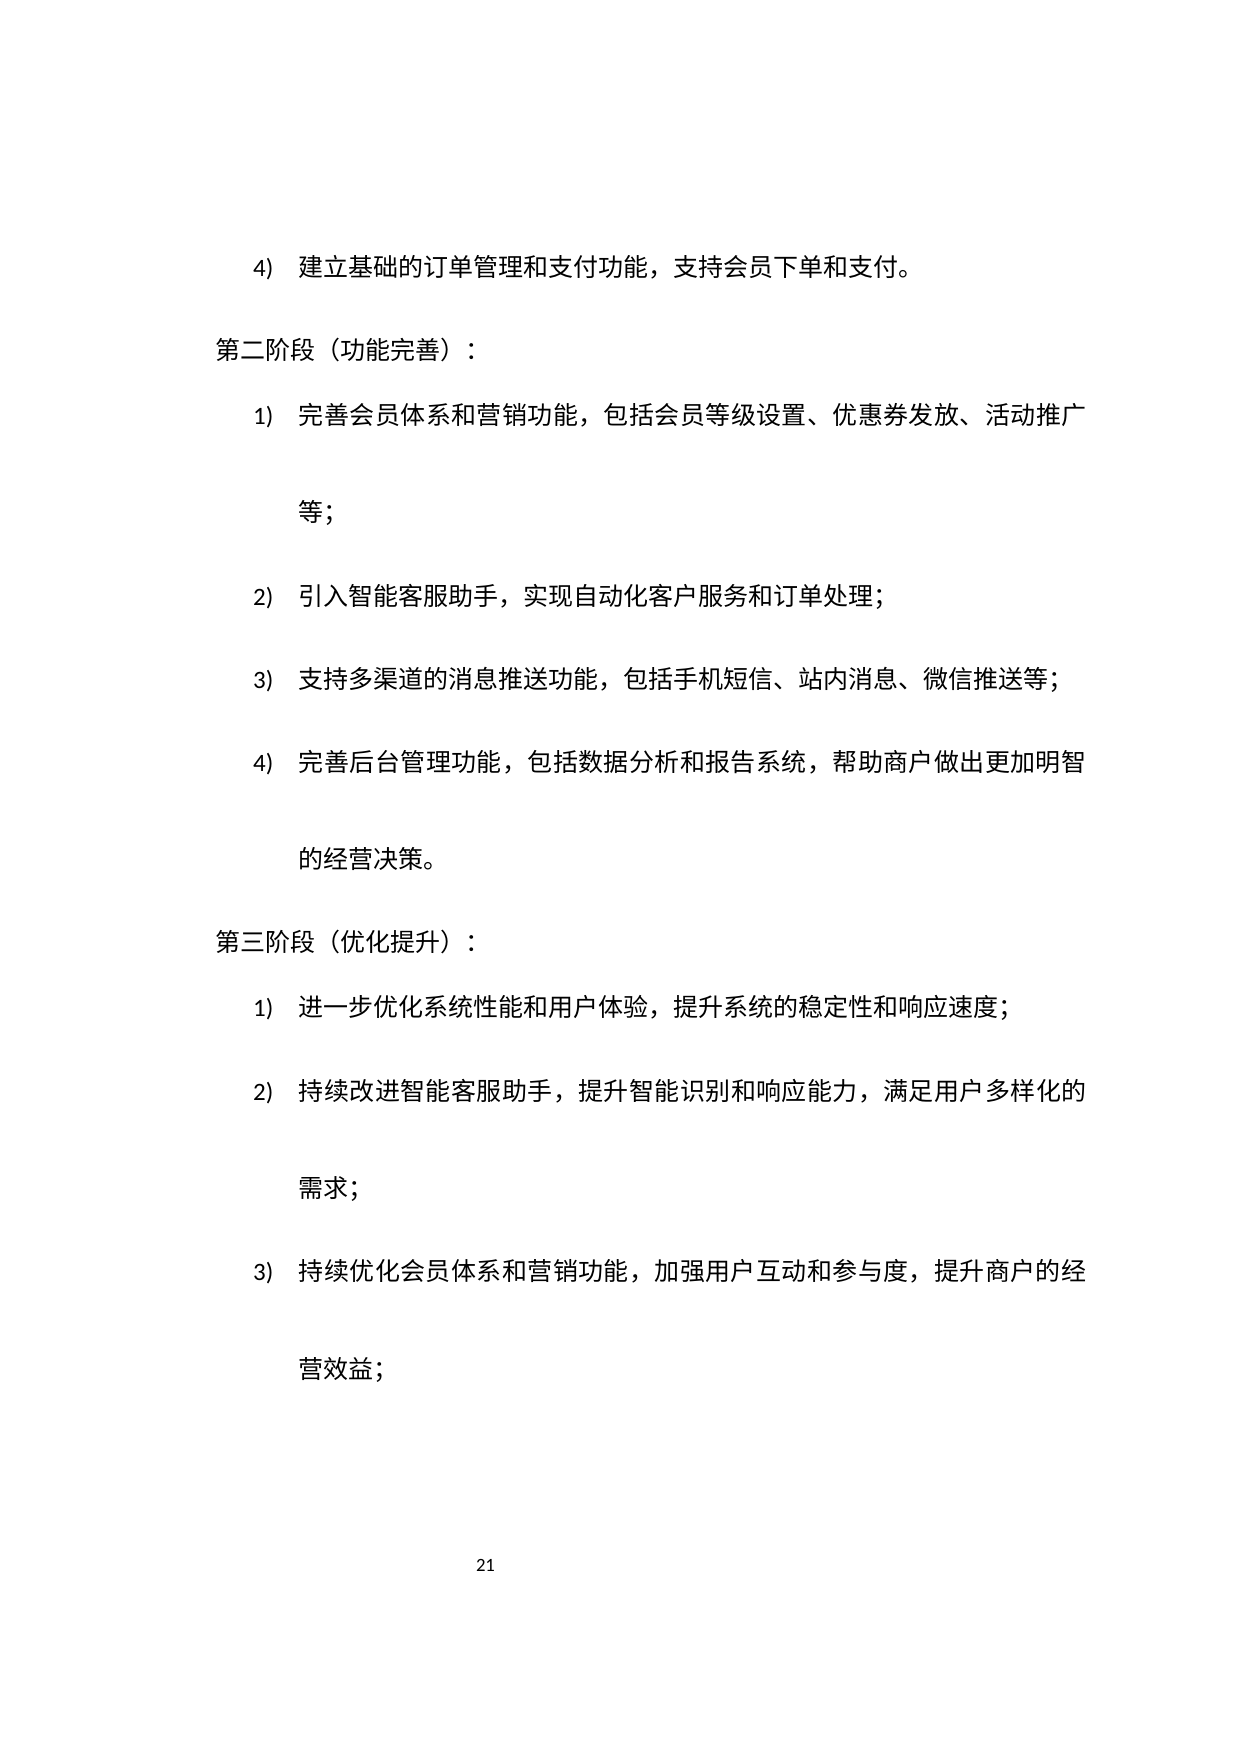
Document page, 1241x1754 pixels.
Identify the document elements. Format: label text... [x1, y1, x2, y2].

text 第二阶段（功能完善）： [215, 316, 1087, 381]
list 支持多渠道的消息推送功能，包括手机短信、站内消息、微信推送等； [253, 645, 1087, 710]
list 建立基础的订单管理和支付功能，支持会员下单和支付。 [253, 233, 1087, 298]
text 第三阶段（优化提升）： [215, 908, 1087, 973]
list 进一步优化系统性能和用户体验，提升系统的稳定性和响应速度； [253, 973, 1087, 1038]
list 完善后台管理功能，包括数据分析和报告系统，帮助商户做出更加明智的经营决策。 [253, 728, 1087, 890]
list 引入智能客服助手，实现自动化客户服务和订单处理； [253, 562, 1087, 627]
list 完善会员体系和营销功能，包括会员等级设置、优惠券发放、活动推广等； [253, 381, 1087, 543]
list 持续优化会员体系和营销功能，加强用户互动和参与度，提升商户的经营效益； [253, 1237, 1087, 1400]
list 持续改进智能客服助手，提升智能识别和响应能力，满足用户多样化的需求； [253, 1057, 1087, 1219]
